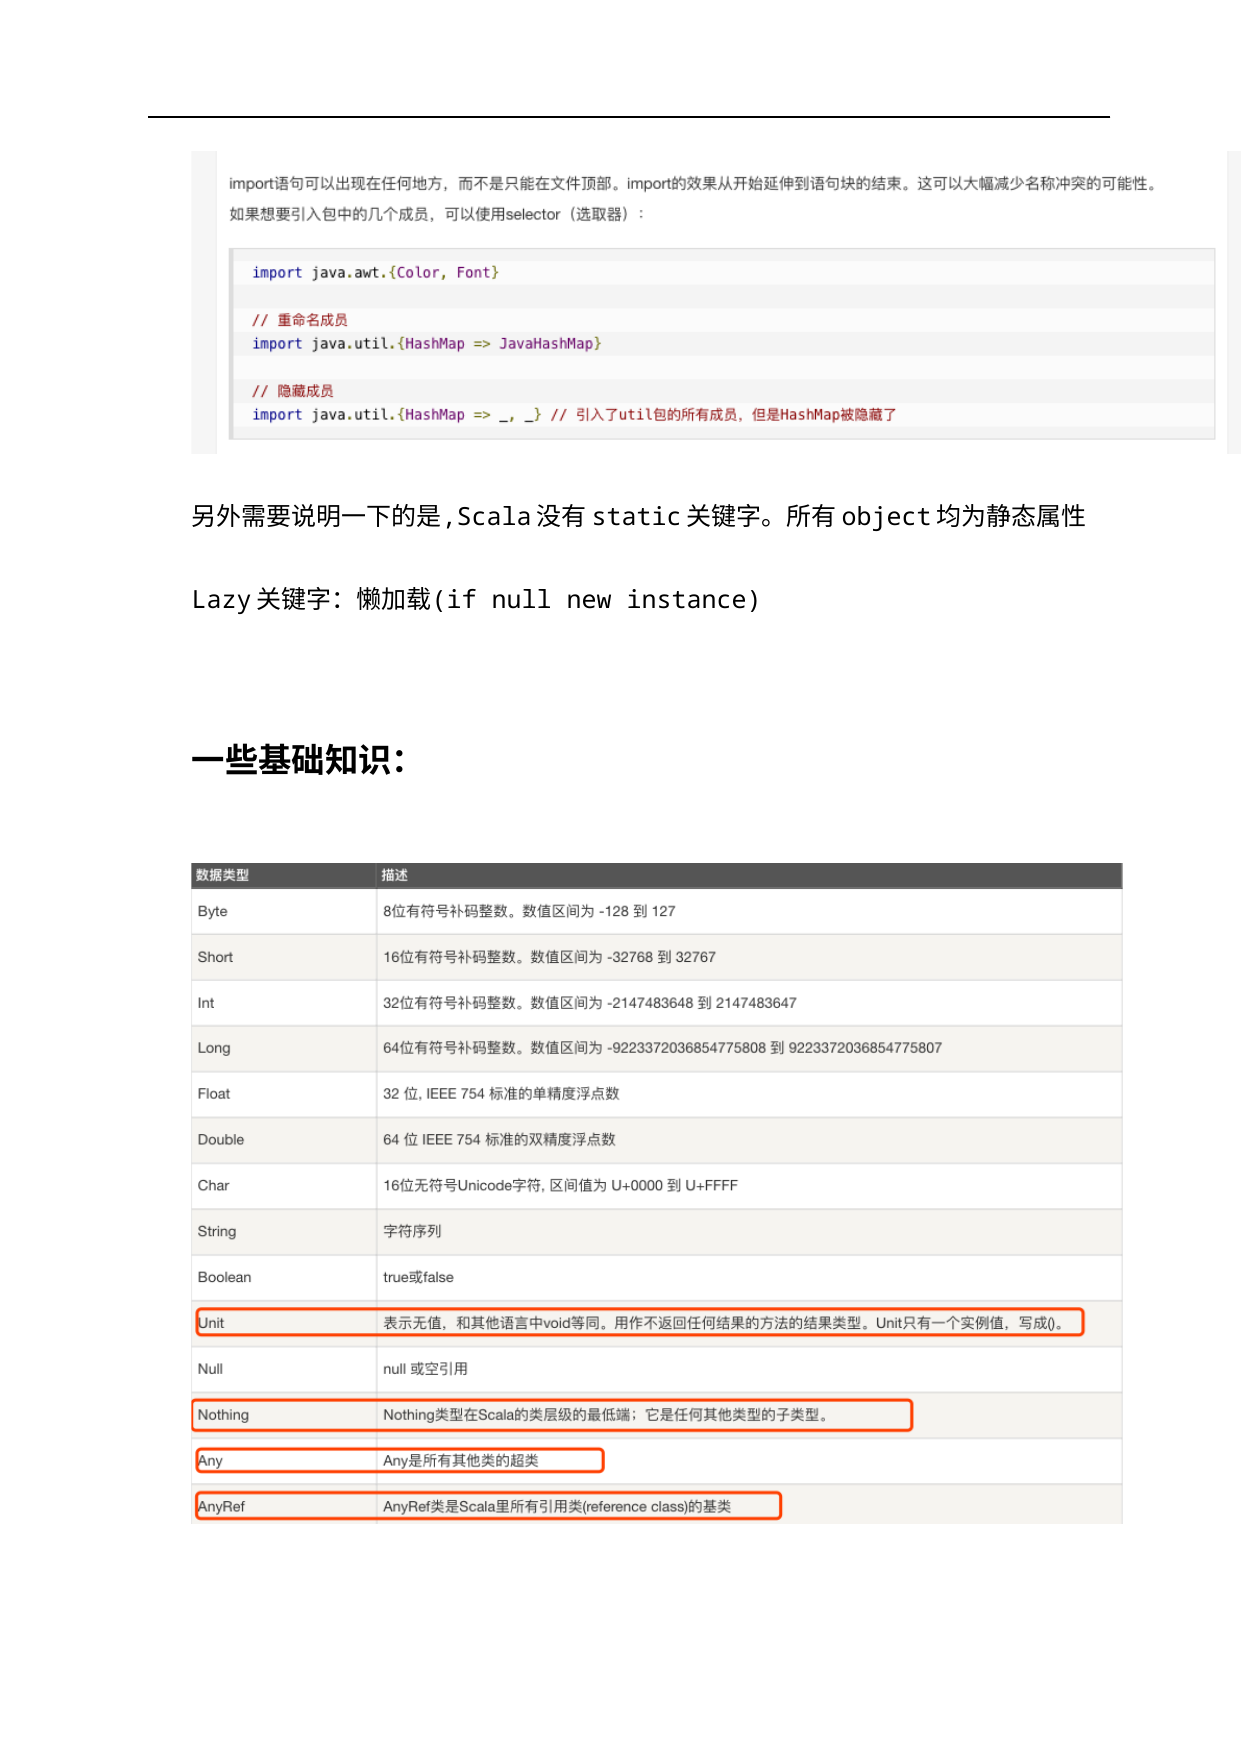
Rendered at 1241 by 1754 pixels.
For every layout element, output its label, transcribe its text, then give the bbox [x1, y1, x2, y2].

text Lazy关键字：懒加载(if null new instance) [148, 565, 1110, 630]
text 另外需要说明一下的是,Scala没有static关键字。所有object均为静态属性 [148, 482, 1110, 547]
picture [191, 151, 1241, 454]
picture [191, 863, 1123, 1524]
subtitle 一些基础知识： [148, 725, 1110, 790]
